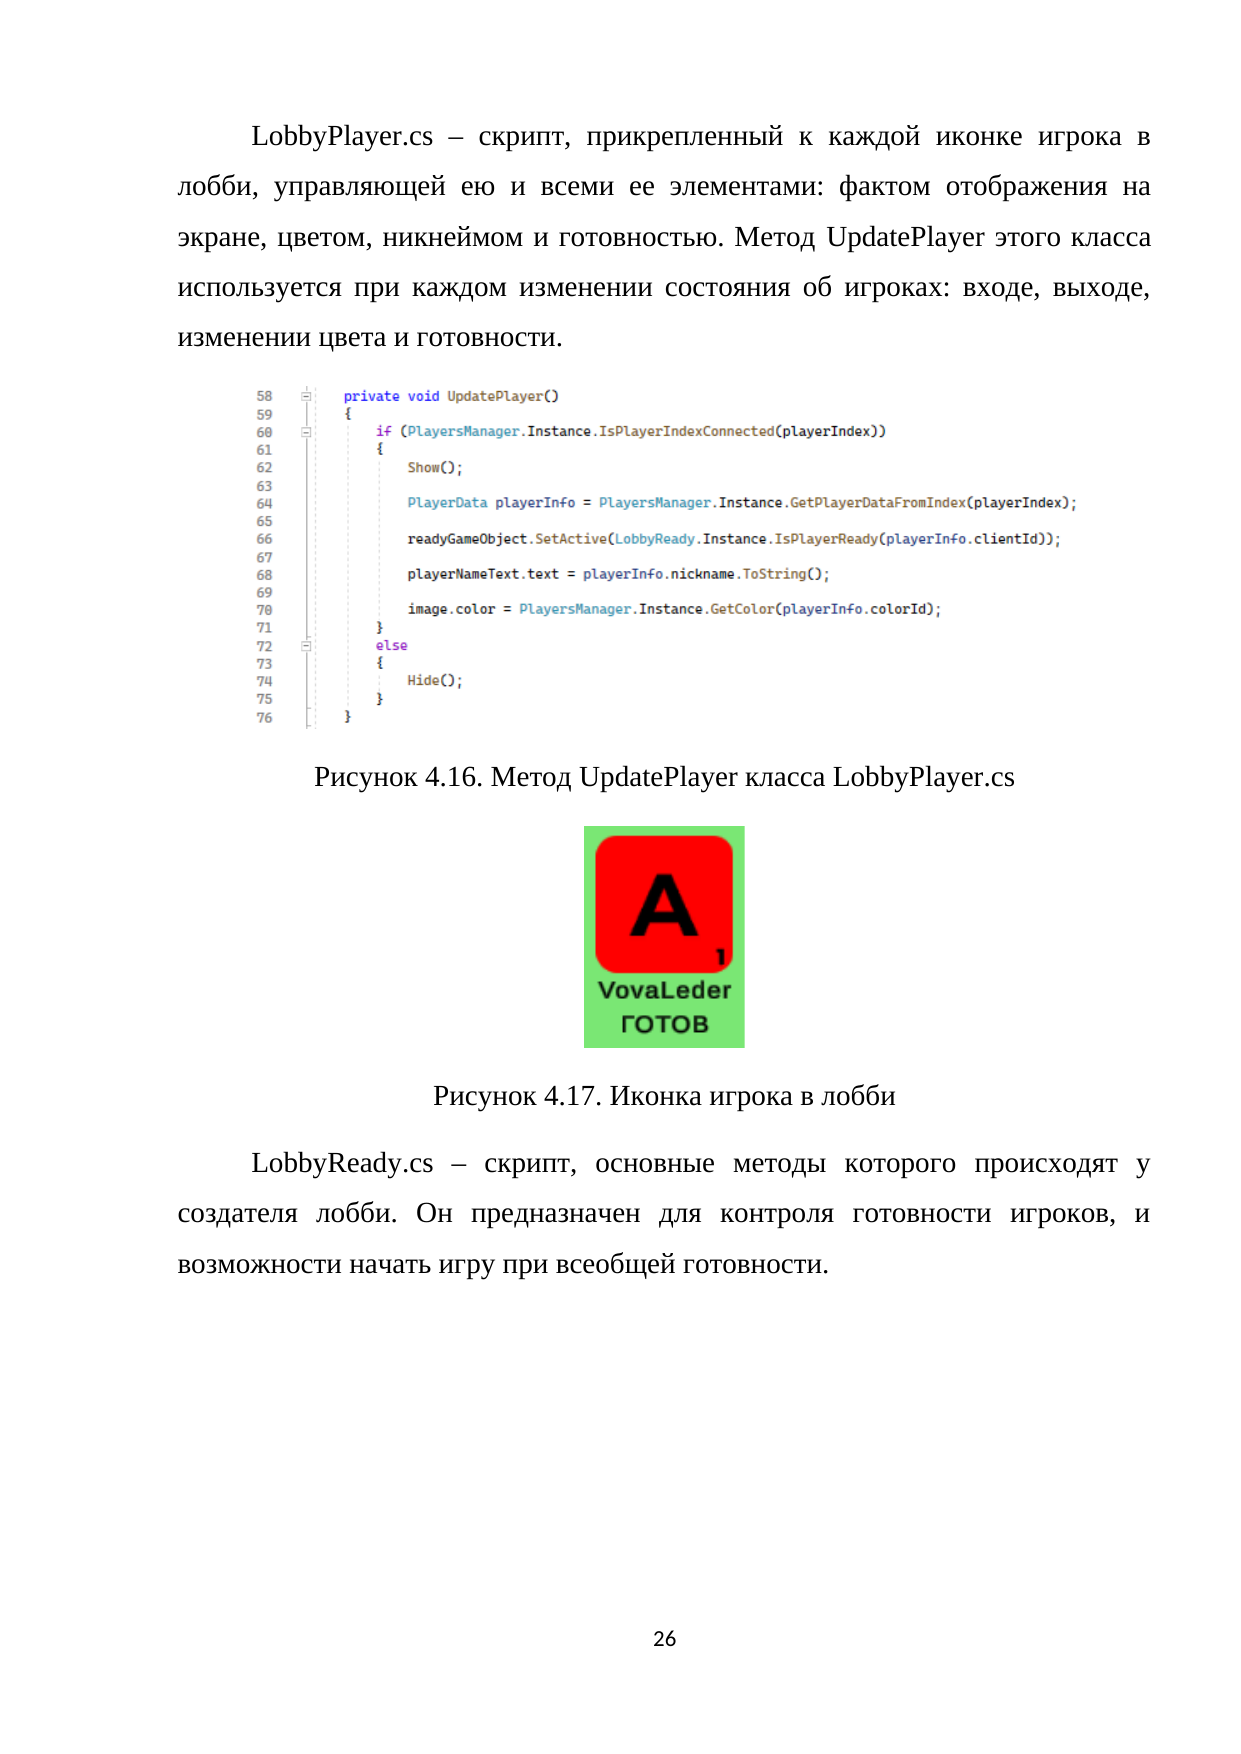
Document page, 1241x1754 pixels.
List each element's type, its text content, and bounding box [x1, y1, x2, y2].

text LobbyReady.cs – скрипт, основные методы которого происходят у создателя лобби. Он предназначен для контроля готовности игроков, и возможности начать игру при всеобщей готовности. [177, 1145, 1152, 1279]
picture [584, 826, 745, 1048]
picture [250, 386, 1079, 729]
text Рисунок 4.17. Иконка игрока в лобби [177, 1078, 1152, 1112]
text LobbyPlayer.cs – скрипт, прикрепленный к каждой иконке игрока в лобби, управляющей ею и всеми ее элементами: фактом отображения на экране, цветом, никнеймом и готовностью. Метод UpdatePlayer этого класса используется при каждом изменении состояния об игроках: входе, выходе, изменении цвета и готовности. [177, 118, 1152, 353]
text Рисунок 4.16. Метод UpdatePlayer класса LobbyPlayer.cs [177, 759, 1152, 793]
